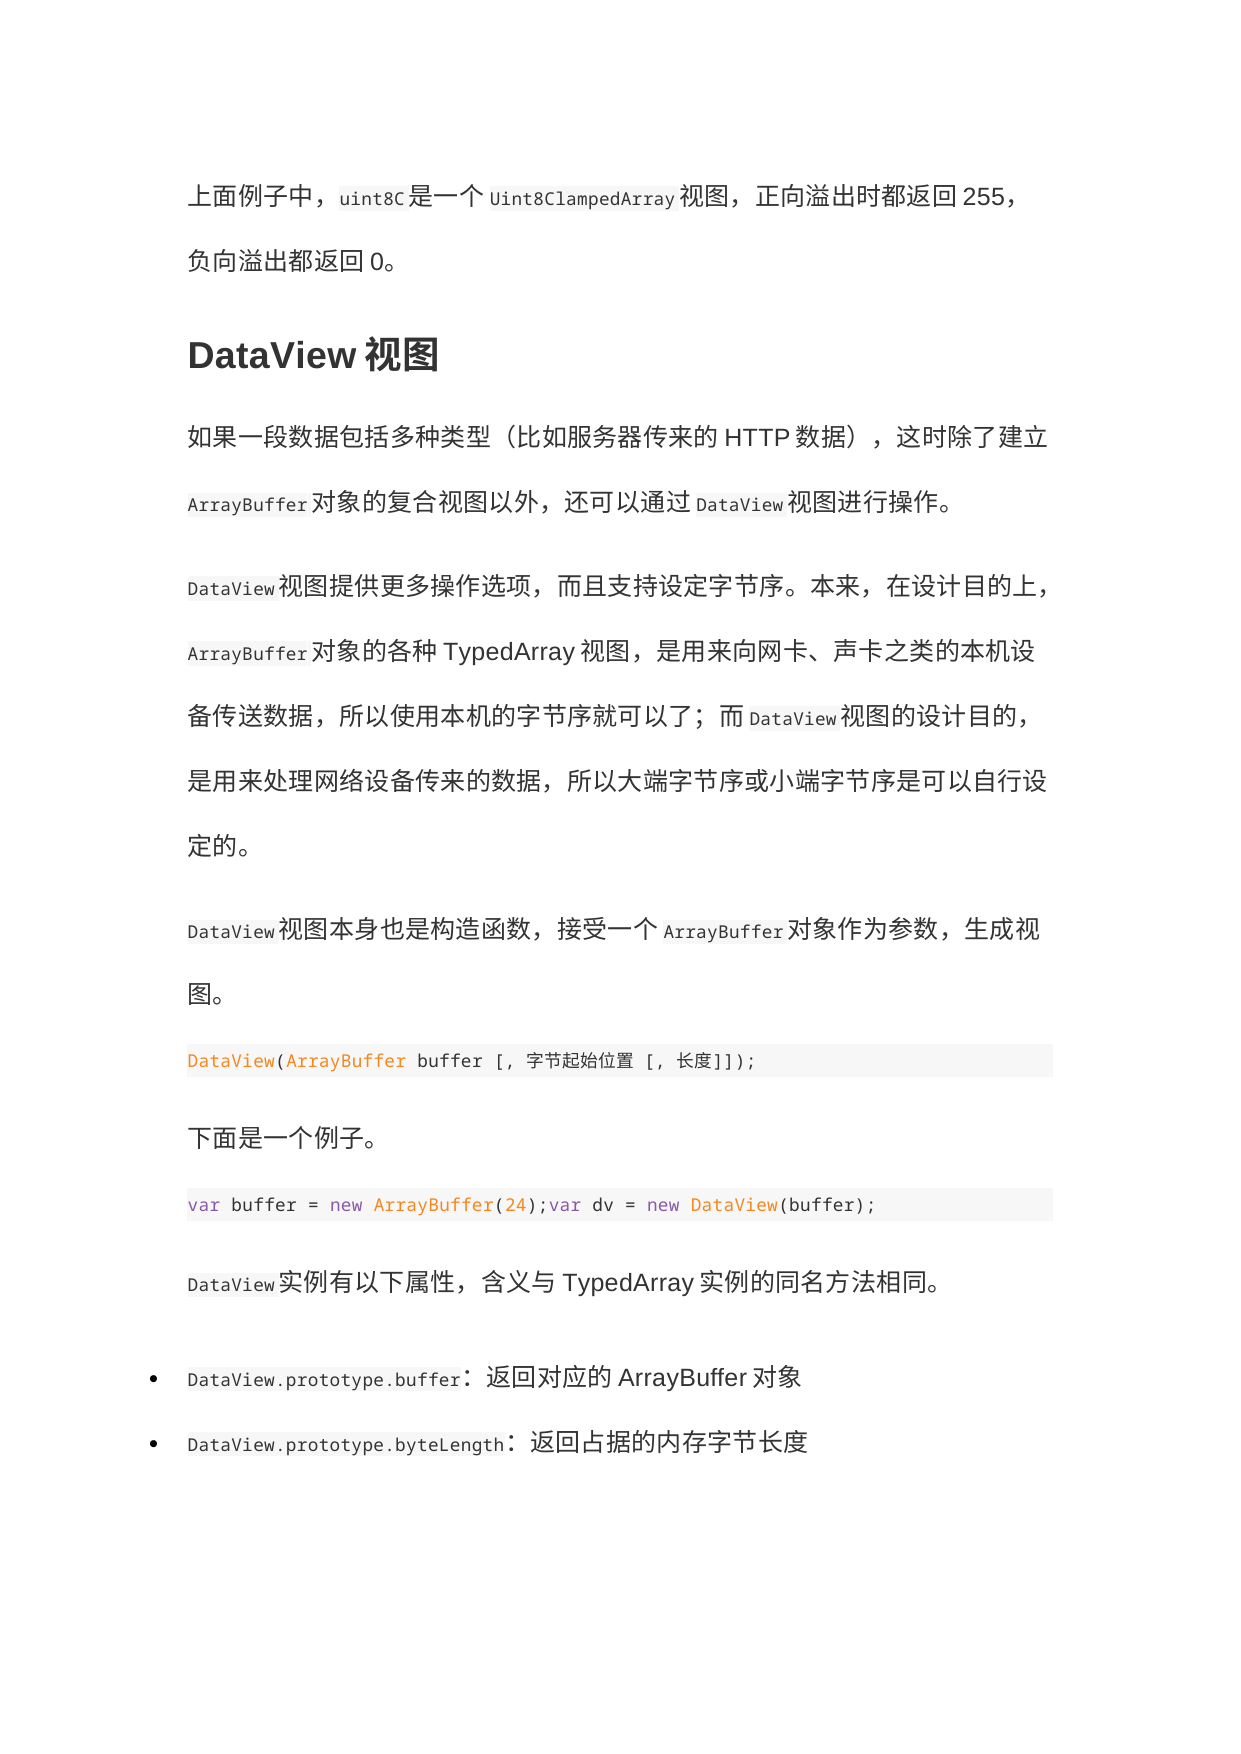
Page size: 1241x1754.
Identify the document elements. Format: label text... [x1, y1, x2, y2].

text DataView视图本身也是构造函数，接受一个ArrayBuffer对象作为参数，生成视图。 [187, 896, 1053, 1026]
text 上面例子中，uint8C是一个Uint8ClampedArray视图，正向溢出时都返回255，负向溢出都返回0。 [187, 162, 1053, 292]
list DataView.prototype.byteLength：返回占据的内存字节长度 [150, 1408, 1053, 1473]
text DataView视图提供更多操作选项，而且支持设定字节序。本来，在设计目的上，ArrayBuffer对象的各种TypedArray视图，是用来向网卡、声卡之类的本机设备传送数据，所以使用本机的字节序就可以了；而DataView视图的设计目的，是用来处理网络设备传来的数据，所以大端字节序或小端字节序是可以自行设定的。 [187, 552, 1053, 877]
text DataView实例有以下属性，含义与TypedArray实例的同名方法相同。 [187, 1248, 1053, 1313]
text 如果一段数据包括多种类型（比如服务器传来的HTTP数据），这时除了建立ArrayBuffer对象的复合视图以外，还可以通过DataView视图进行操作。 [187, 403, 1053, 533]
text var buffer = new ArrayBuffer(24);var dv = new DataView(buffer); [187, 1188, 1053, 1221]
subtitle DataView视图 [187, 320, 1053, 385]
text 下面是一个例子。 [187, 1104, 1053, 1169]
text DataView(ArrayBuffer buffer [, 字节起始位置 [, 长度]]); [187, 1044, 1053, 1077]
list DataView.prototype.buffer：返回对应的ArrayBuffer对象 [150, 1343, 1053, 1408]
